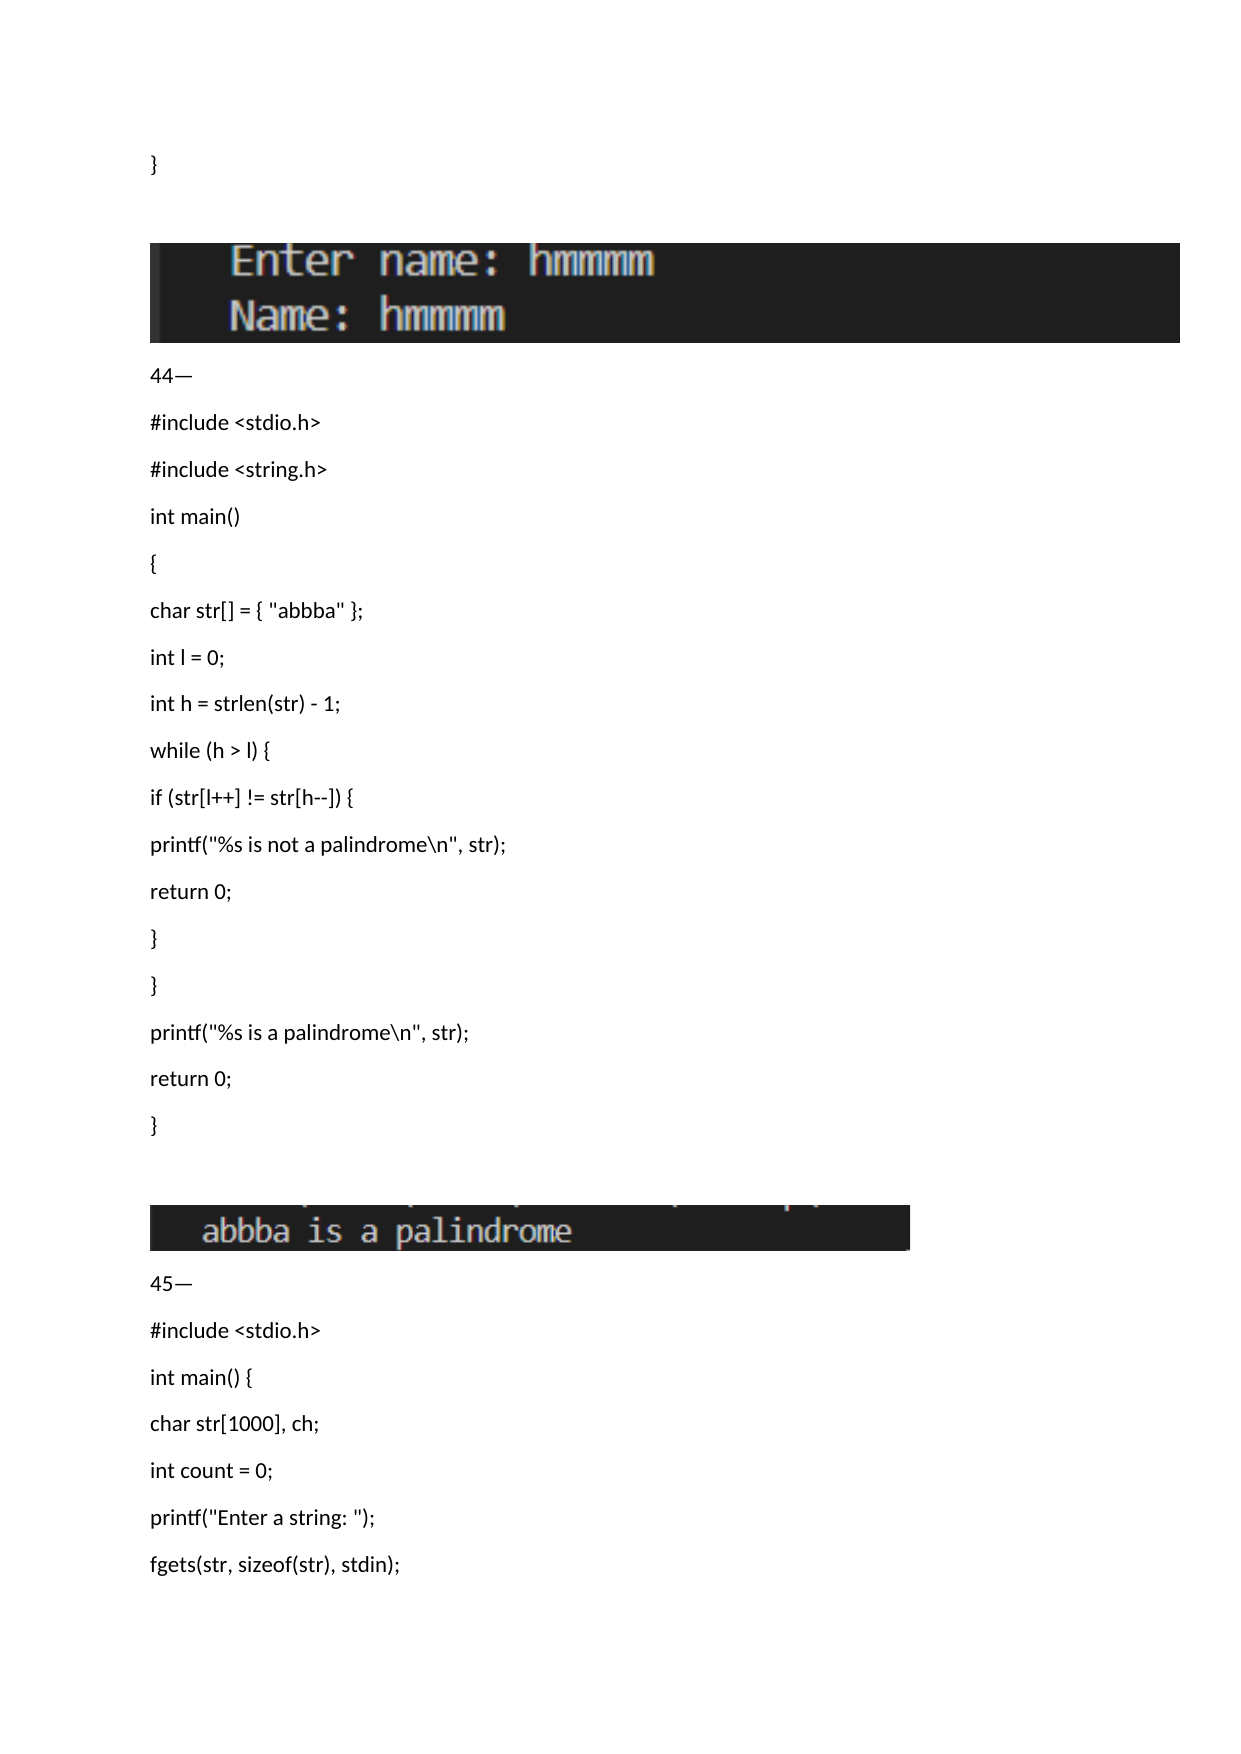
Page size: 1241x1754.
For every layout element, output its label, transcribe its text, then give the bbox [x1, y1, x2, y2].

text printf("%s is not a palindrome\n", str); [150, 830, 1090, 858]
text while (h > l) { [150, 736, 1090, 764]
text int count = 0; [150, 1456, 1090, 1484]
text } [150, 1111, 1090, 1139]
text #include <string.h> [150, 455, 1090, 483]
text } [150, 924, 1090, 952]
text if (str[l++] != str[h--]) { [150, 783, 1090, 811]
text printf("%s is a palindrome\n", str); [150, 1018, 1090, 1046]
text 44— [150, 361, 1090, 389]
picture [150, 243, 1180, 343]
text } [150, 971, 1090, 999]
text return 0; [150, 1064, 1090, 1092]
text { [150, 549, 1090, 577]
text int main() { [150, 1363, 1090, 1391]
text printf("Enter a string: "); [150, 1503, 1090, 1531]
text #include <stdio.h> [150, 1316, 1090, 1344]
text int main() [150, 502, 1090, 530]
text int l = 0; [150, 643, 1090, 671]
text } [150, 150, 1090, 178]
text fgets(str, sizeof(str), stdin); [150, 1550, 1090, 1578]
picture [150, 1205, 911, 1251]
text 45— [150, 1269, 1090, 1297]
text char str[] = { "abbba" }; [150, 596, 1090, 624]
text char str[1000], ch; [150, 1409, 1090, 1438]
text int h = strlen(str) - 1; [150, 689, 1090, 717]
text #include <stdio.h> [150, 408, 1090, 436]
text return 0; [150, 877, 1090, 905]
